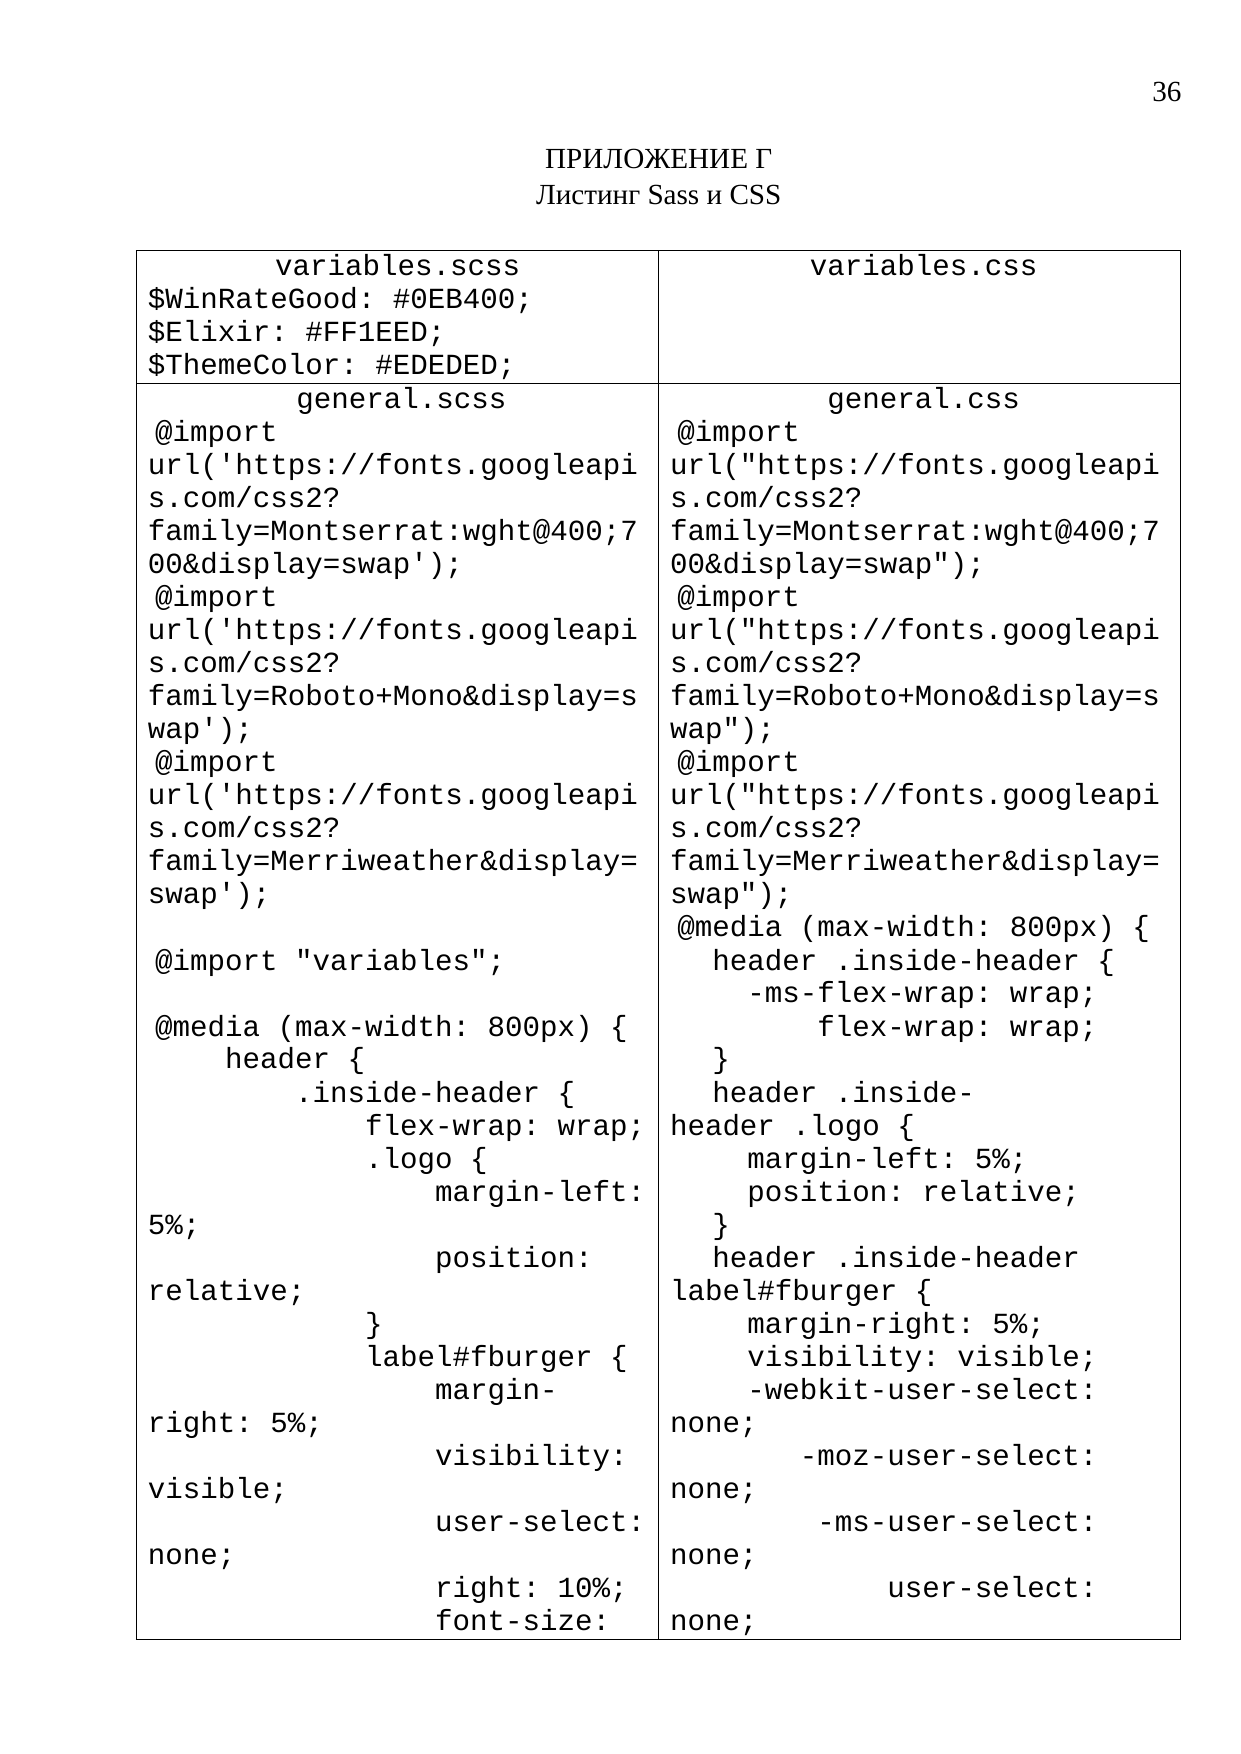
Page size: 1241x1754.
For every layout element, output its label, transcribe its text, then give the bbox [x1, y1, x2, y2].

table_header variables.css [659, 251, 1180, 383]
table_header variables.scss $WinRateGood: #0EB400; $Elixir: #FF1EED; $ThemeColor: #EDEDED; [137, 251, 658, 383]
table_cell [137, 384, 658, 1639]
text ПРИЛОЖЕНИЕ Г Листинг Sass и CSS [136, 141, 1181, 210]
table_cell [659, 384, 1180, 1639]
